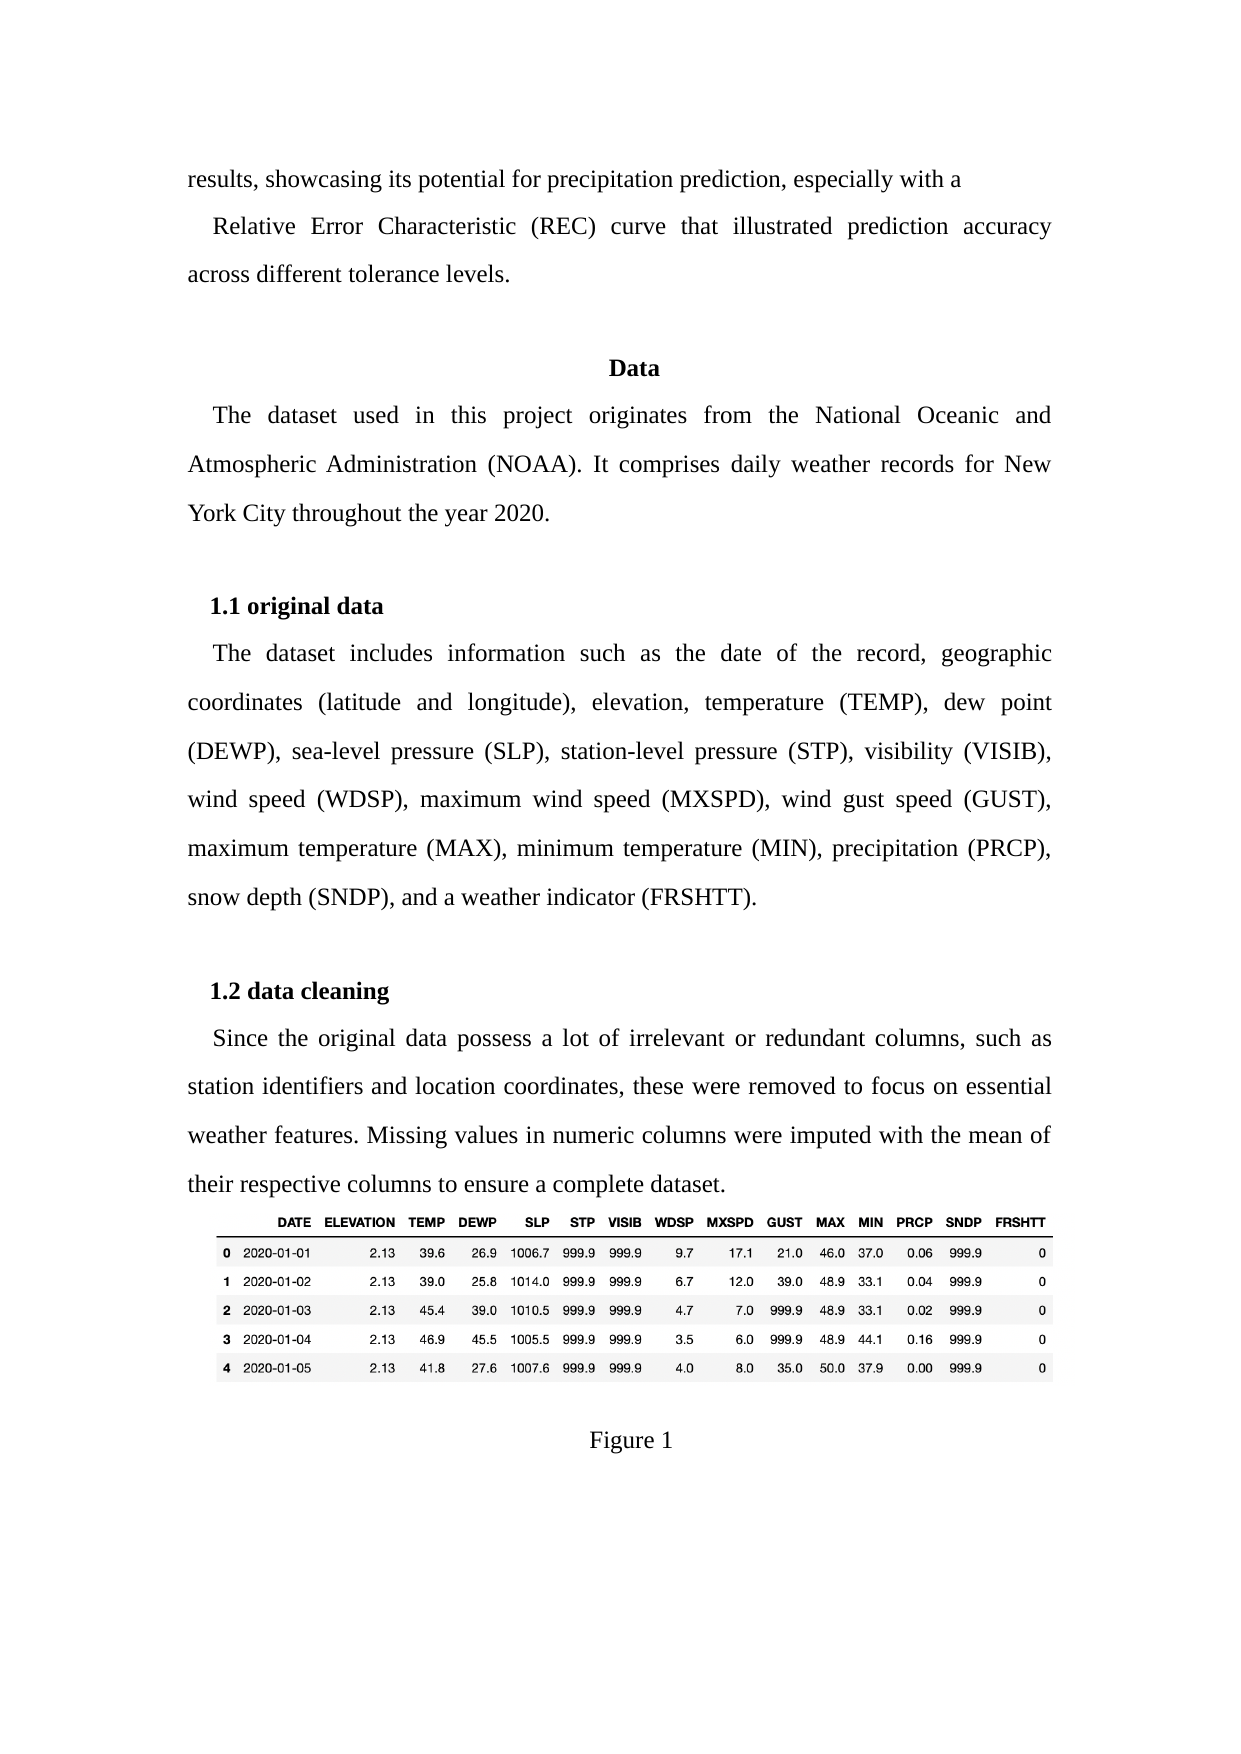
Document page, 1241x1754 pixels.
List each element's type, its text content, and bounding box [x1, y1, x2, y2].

text The dataset includes information such as the date of the record, geographic coordinates (latitude and longitude), elevation, temperature (TEMP), dew point (DEWP), sea-level pressure (SLP), station-level pressure (STP), visibility (VISIB), wind speed (WDSP), maximum wind speed (MXSPD), wind gust speed (GUST), maximum temperature (MAX), minimum temperature (MIN), precipitation (PRCP), snow depth (SNDP), and a weather indicator (FRSHTT). [187, 636, 1053, 913]
picture [209, 1213, 1075, 1386]
text Since the original data possess a lot of irrelevant or redundant columns, such as station identifiers and location coordinates, these were removed to focus on essential weather features. Missing values in numeric columns were imputed with the mean of their respective columns to ensure a complete dataset. [187, 1021, 1053, 1199]
text Figure 1 [209, 1423, 1053, 1456]
text Relative Error Characteristic (REC) curve that illustrated prediction accuracy across different tolerance levels. [187, 209, 1053, 290]
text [187, 162, 1053, 194]
text 1.2 data cleaning [209, 974, 1053, 1006]
text The dataset used in this project originates from the National Oceanic and Atmospheric Administration (NOAA). It comprises daily weather records for New York City throughout the year 2020. [187, 398, 1053, 528]
text 1.1 original data [209, 589, 1053, 622]
text Data [209, 351, 1053, 384]
